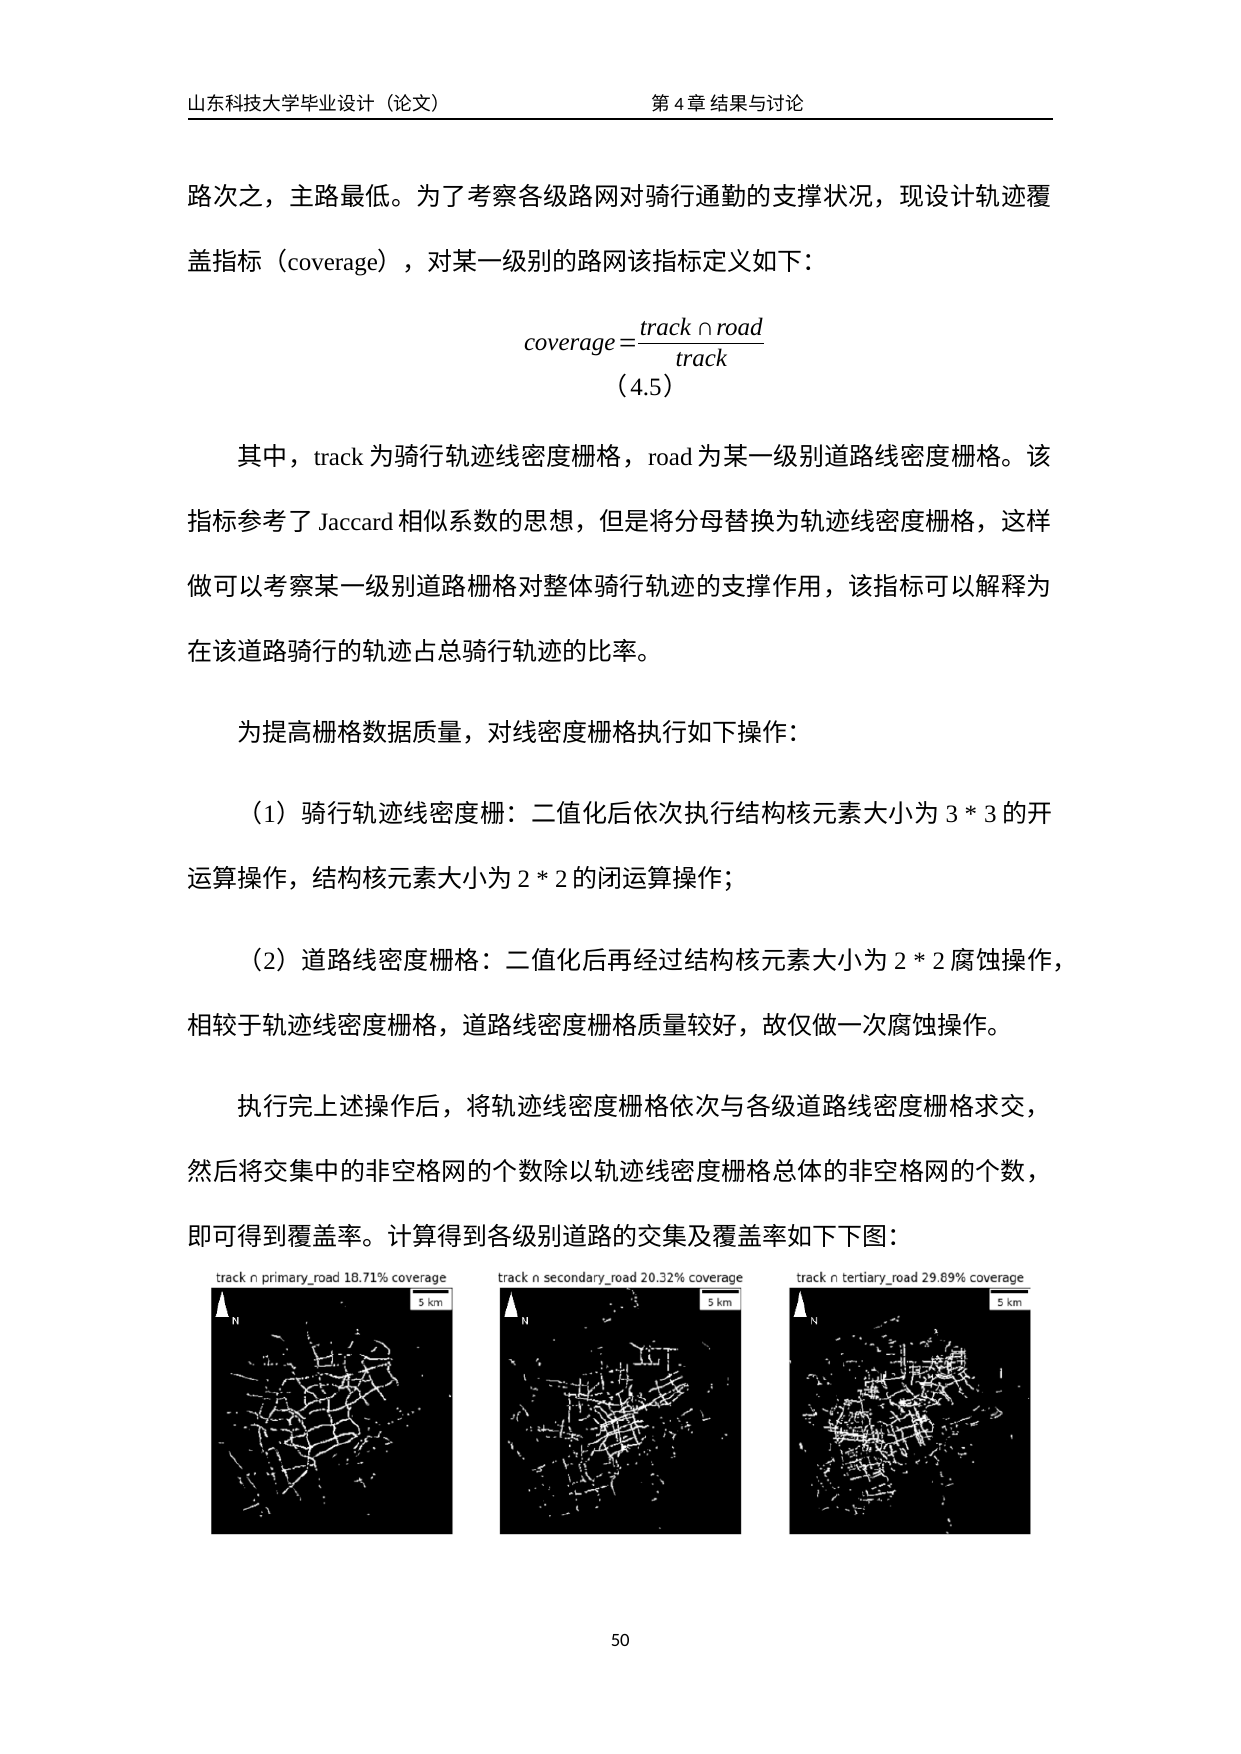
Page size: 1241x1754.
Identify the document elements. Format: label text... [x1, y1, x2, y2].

text 为提高栅格数据质量，对线密度栅格执行如下操作： [187, 698, 1053, 763]
text 执行完上述操作后，将轨迹线密度栅格依次与各级道路线密度栅格求交，然后将交集中的非空格网的个数除以轨迹线密度栅格总体的非空格网的个数，即可得到覆盖率。计算得到各级别道路的交集及覆盖率如下下图： [187, 1072, 1053, 1267]
text （1）骑行轨迹线密度栅：二值化后依次执行结构核元素大小为3 * 3的开运算操作，结构核元素大小为2 * 2的闭运算操作； [187, 779, 1053, 909]
text 其中，track为骑行轨迹线密度栅格，road为某一级别道路线密度栅格。该指标参考了Jaccard相似系数的思想，但是将分母替换为轨迹线密度栅格，这样做可以考察某一级别道路栅格对整体骑行轨迹的支撑作用，该指标可以解释为在该道路骑行的轨迹占总骑行轨迹的比率。 [187, 422, 1053, 682]
picture [198, 1267, 1042, 1545]
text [187, 162, 1053, 292]
text （2）道路线密度栅格：二值化后再经过结构核元素大小为2 * 2腐蚀操作，相较于轨迹线密度栅格，道路线密度栅格质量较好，故仅做一次腐蚀操作。 [187, 926, 1053, 1056]
